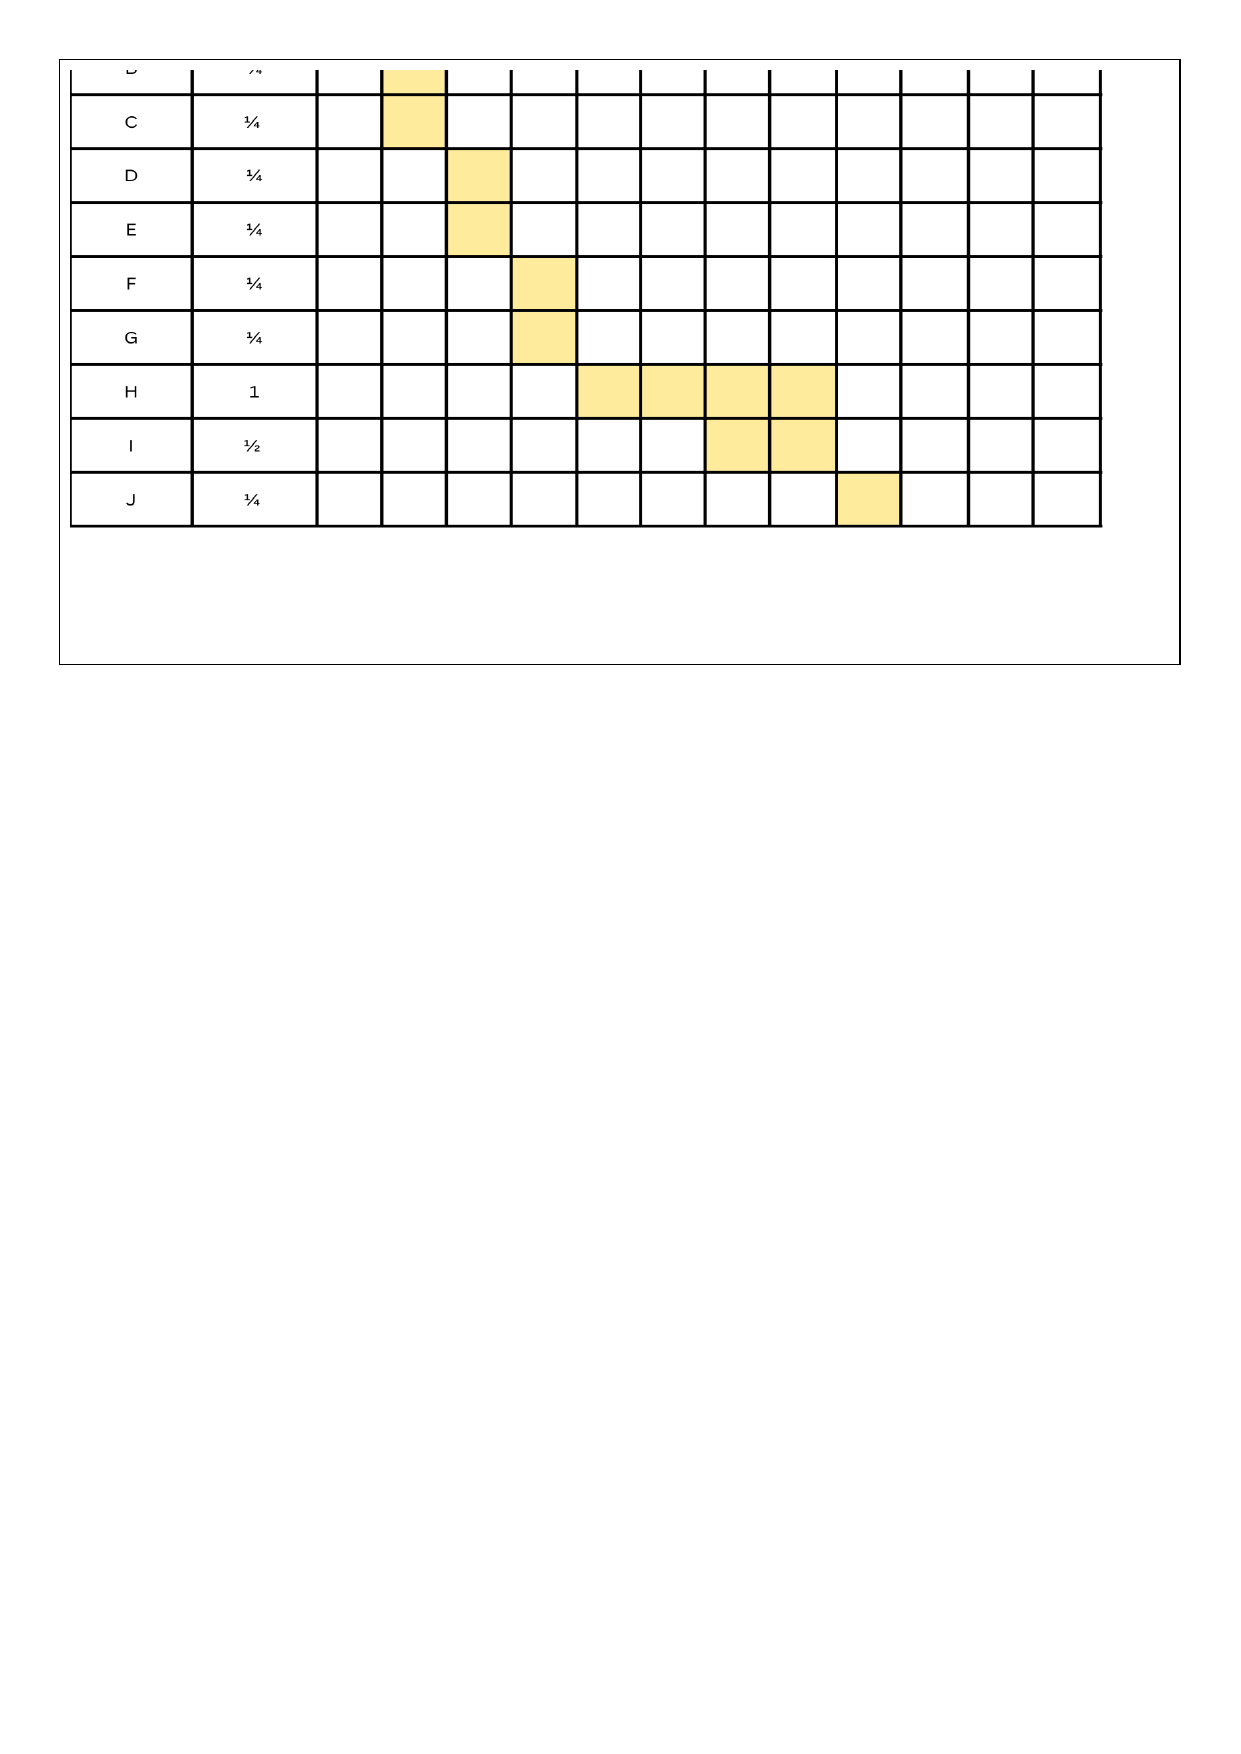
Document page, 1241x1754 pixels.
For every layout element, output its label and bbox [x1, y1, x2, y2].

table_header [60, 60, 1179, 664]
picture [70, 70, 1103, 531]
